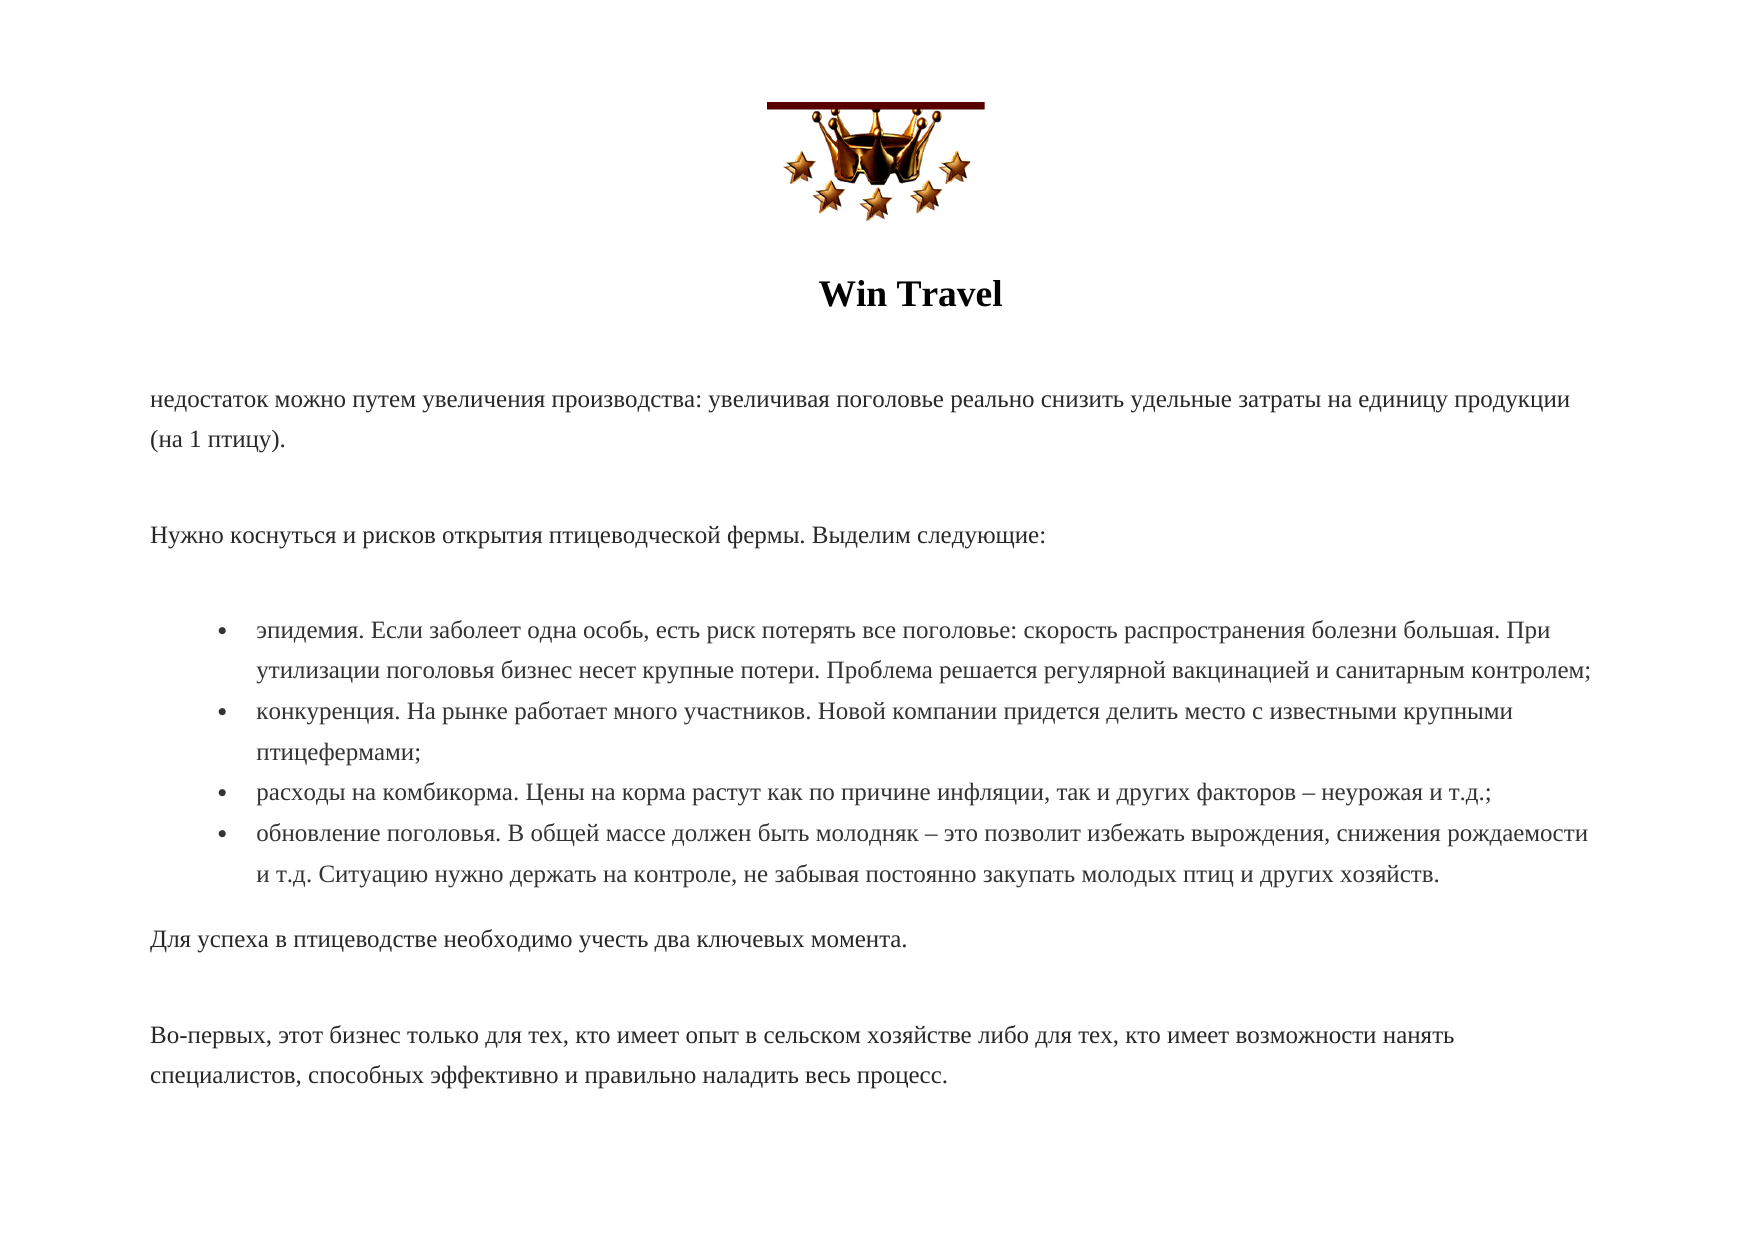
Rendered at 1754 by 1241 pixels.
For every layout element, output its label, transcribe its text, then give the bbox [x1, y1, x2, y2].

text Для успеха в птицеводстве необходимо учесть два ключевых момента. [150, 913, 1604, 953]
list обновление поголовья. В общей массе должен быть молодняк – это позволит избежать вырождения, снижения рождаемости и т.д. Ситуацию нужно держать на контроле, не забывая постоянно закупать молодых птиц и других хозяйств. [219, 806, 1604, 887]
text Нужно коснуться и рисков открытия птицеводческой фермы. Выделим следующие: [150, 508, 1604, 548]
picture [767, 102, 985, 221]
list конкуренция. На рынке работает много участников. Новой компании придется делить место с известными крупными птицефермами; [219, 684, 1604, 766]
list эпидемия. Если заболеет одна особь, есть риск потерять все поголовье: скорость распространения болезни большая. При утилизации поголовья бизнес несет крупные потери. Проблема решается регулярной вакцинацией и санитарным контролем; [219, 603, 1604, 684]
list расходы на комбикорма. Цены на корма растут как по причине инфляции, так и других факторов – неурожая и т.д.; [219, 766, 1604, 806]
text Во-первых, этот бизнес только для тех, кто имеет опыт в сельском хозяйстве либо для тех, кто имеет возможности нанять специалистов, способных эффективно и правильно наладить весь процесс. [150, 1008, 1604, 1089]
